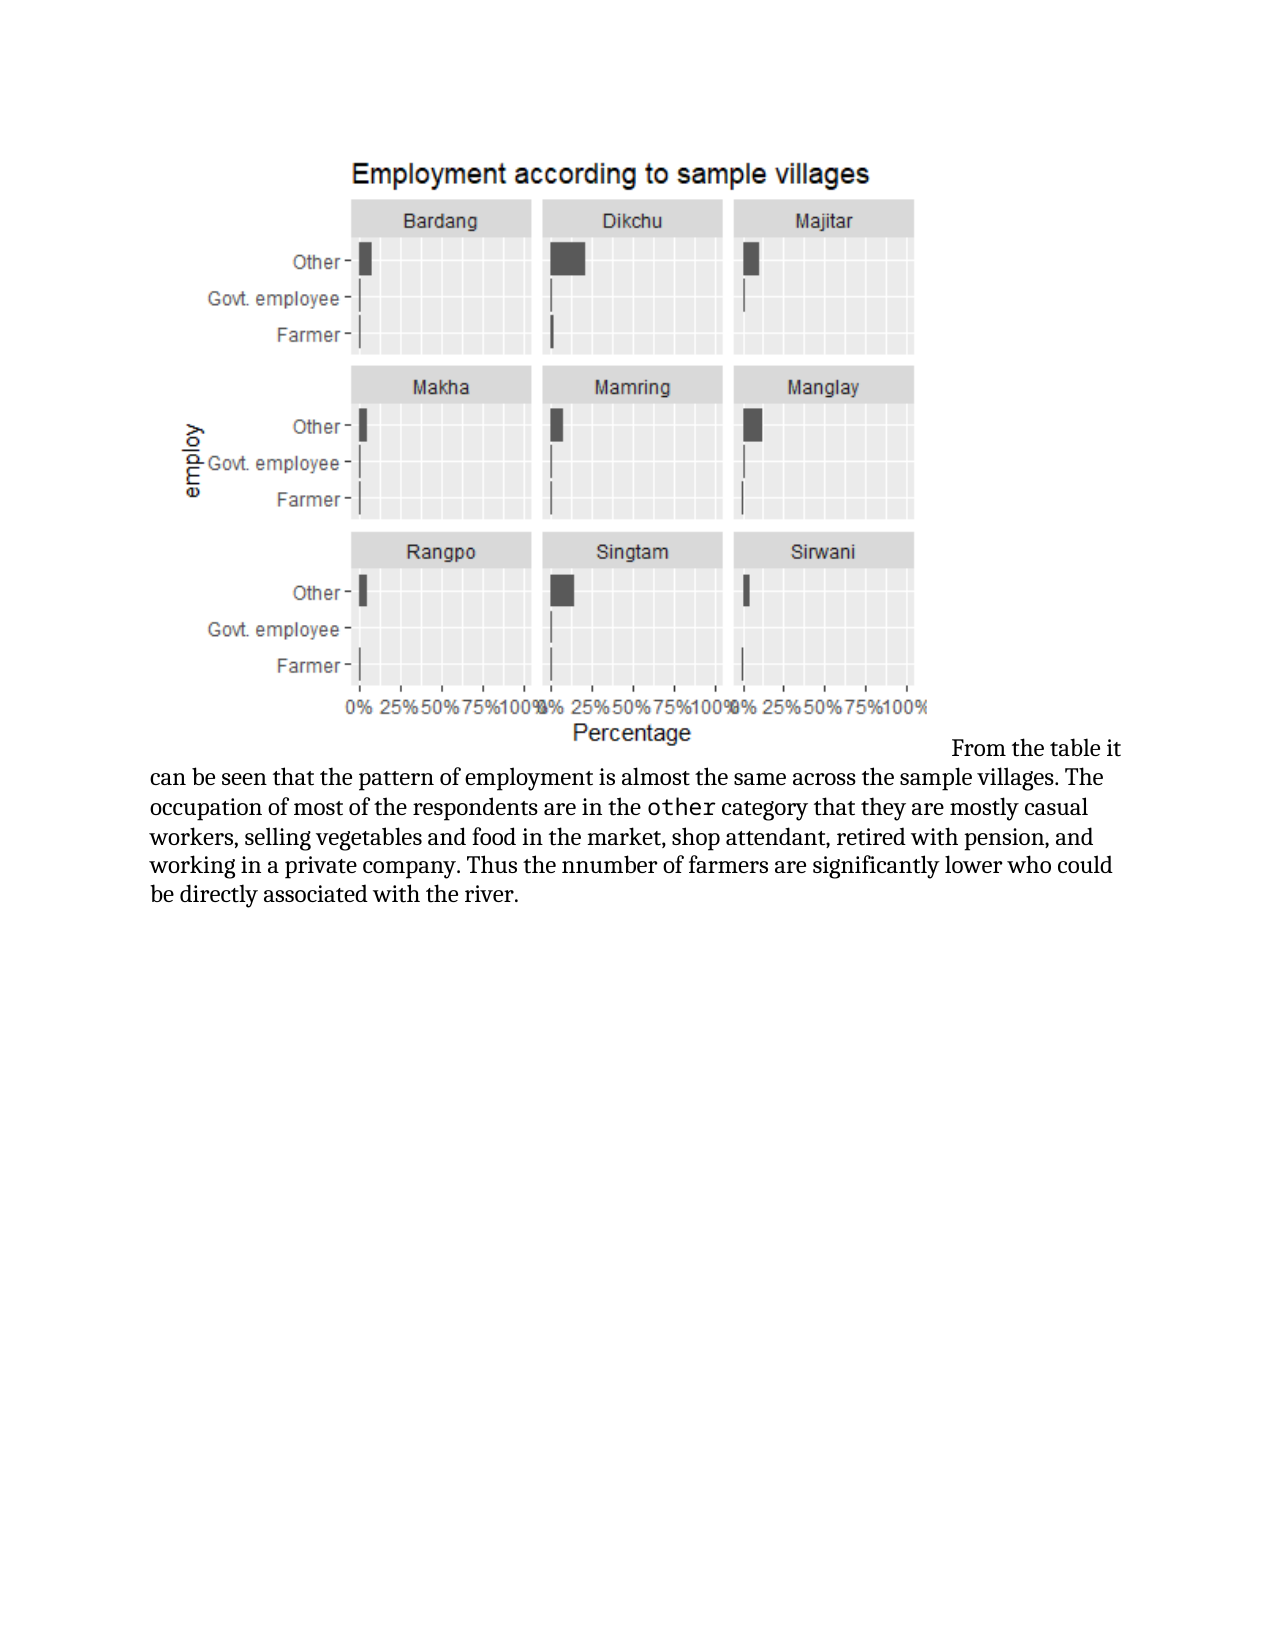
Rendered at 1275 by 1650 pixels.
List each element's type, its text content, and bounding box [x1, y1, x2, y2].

picture [168, 150, 927, 757]
